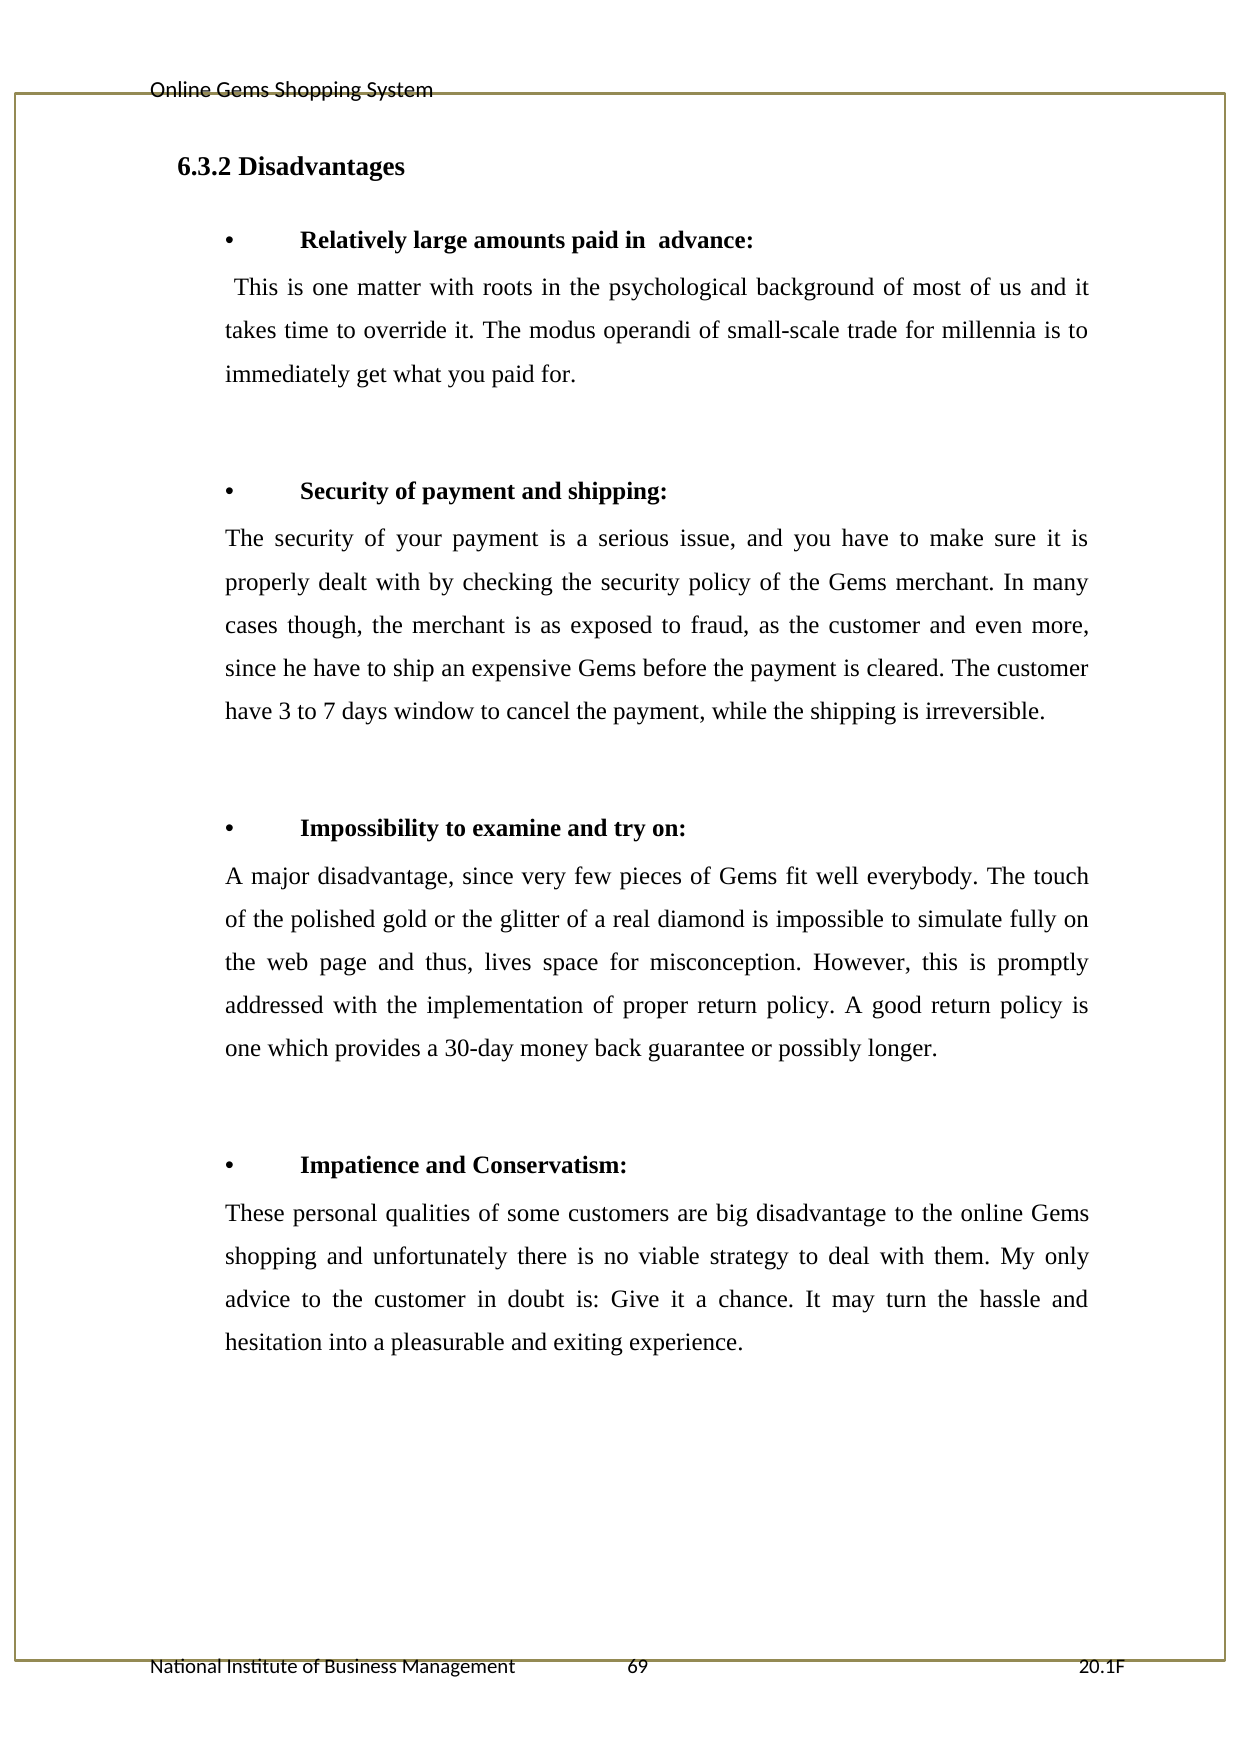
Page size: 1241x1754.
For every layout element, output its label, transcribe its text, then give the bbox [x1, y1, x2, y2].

text The security of your payment is a serious issue, and you have to make sure it is properly dealt with by checking the security policy of the Gems merchant. In many cases though, the merchant is as exposed to fraud, as the customer and even more, since he have to ship an expensive Gems before the payment is cleared. The customer have 3 to 7 days window to cancel the payment, while the shipping is irreversible. [225, 523, 1090, 725]
text These personal qualities of some customers are big disadvantage to the online Gems shopping and unfortunately there is no viable strategy to deal with them. My only advice to the customer in doubt is: Give it a chance. It may turn the hassle and hesitation into a pleasurable and exiting experience. [225, 1198, 1090, 1356]
list Impatience and Conservatism: [225, 1150, 1090, 1179]
list Relatively large amounts paid in advance: [225, 225, 1090, 253]
text This is one matter with roots in the psychological background of most of us and it takes time to override it. The modus operandi of small-scale trade for millennia is to immediately get what you paid for. [225, 272, 1090, 387]
list Security of payment and shipping: [225, 476, 1090, 504]
text A major disadvantage, since very few pieces of Gems fit well everybody. The touch of the polished gold or the glitter of a real diamond is impossible to simulate fully on the web page and thus, lives space for misconception. However, this is promptly addressed with the implementation of proper return policy. A good return policy is one which provides a 30-day money back guarantee or possibly longer. [225, 861, 1090, 1062]
list Impossibility to examine and try on: [225, 813, 1090, 842]
subtitle 6.3.2 Disadvantages [150, 150, 1090, 181]
